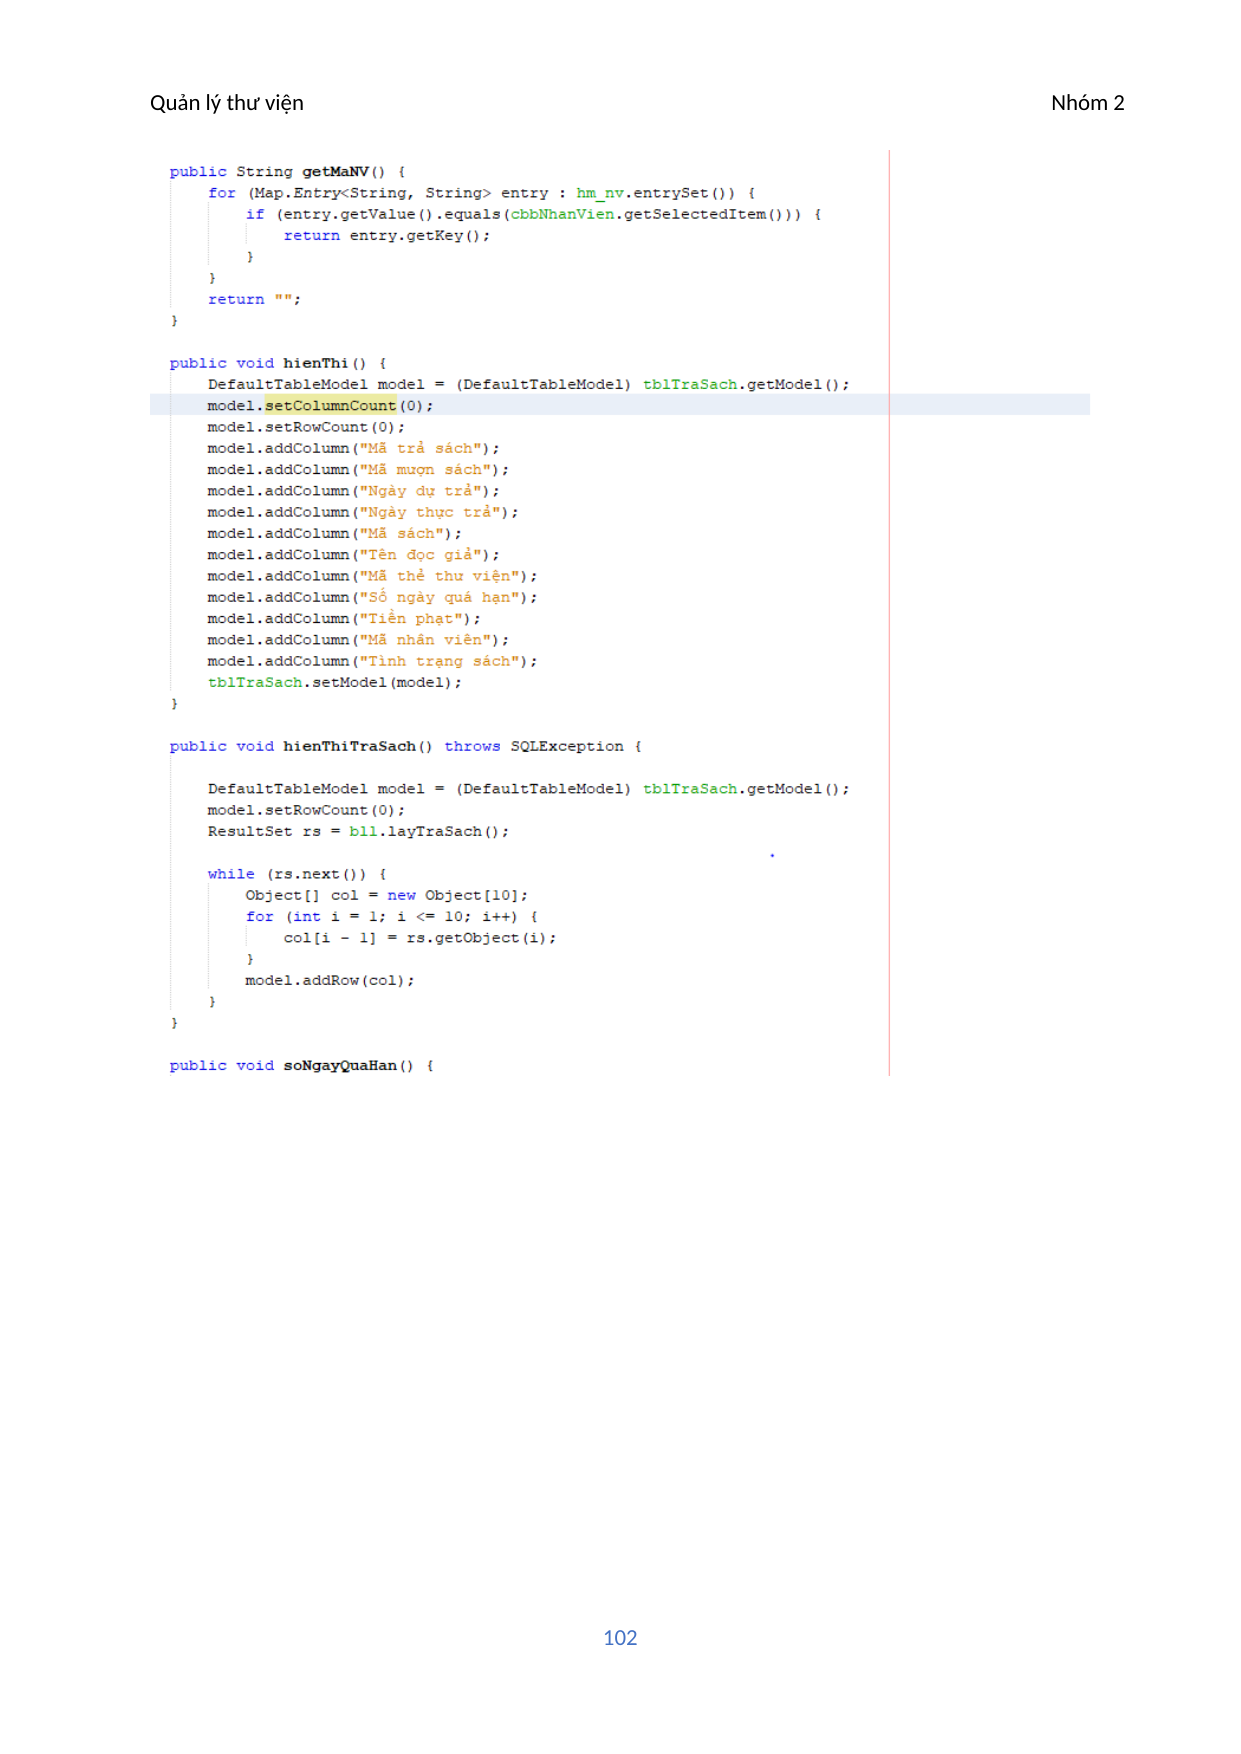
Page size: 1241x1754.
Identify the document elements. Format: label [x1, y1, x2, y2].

picture [150, 150, 1091, 1076]
